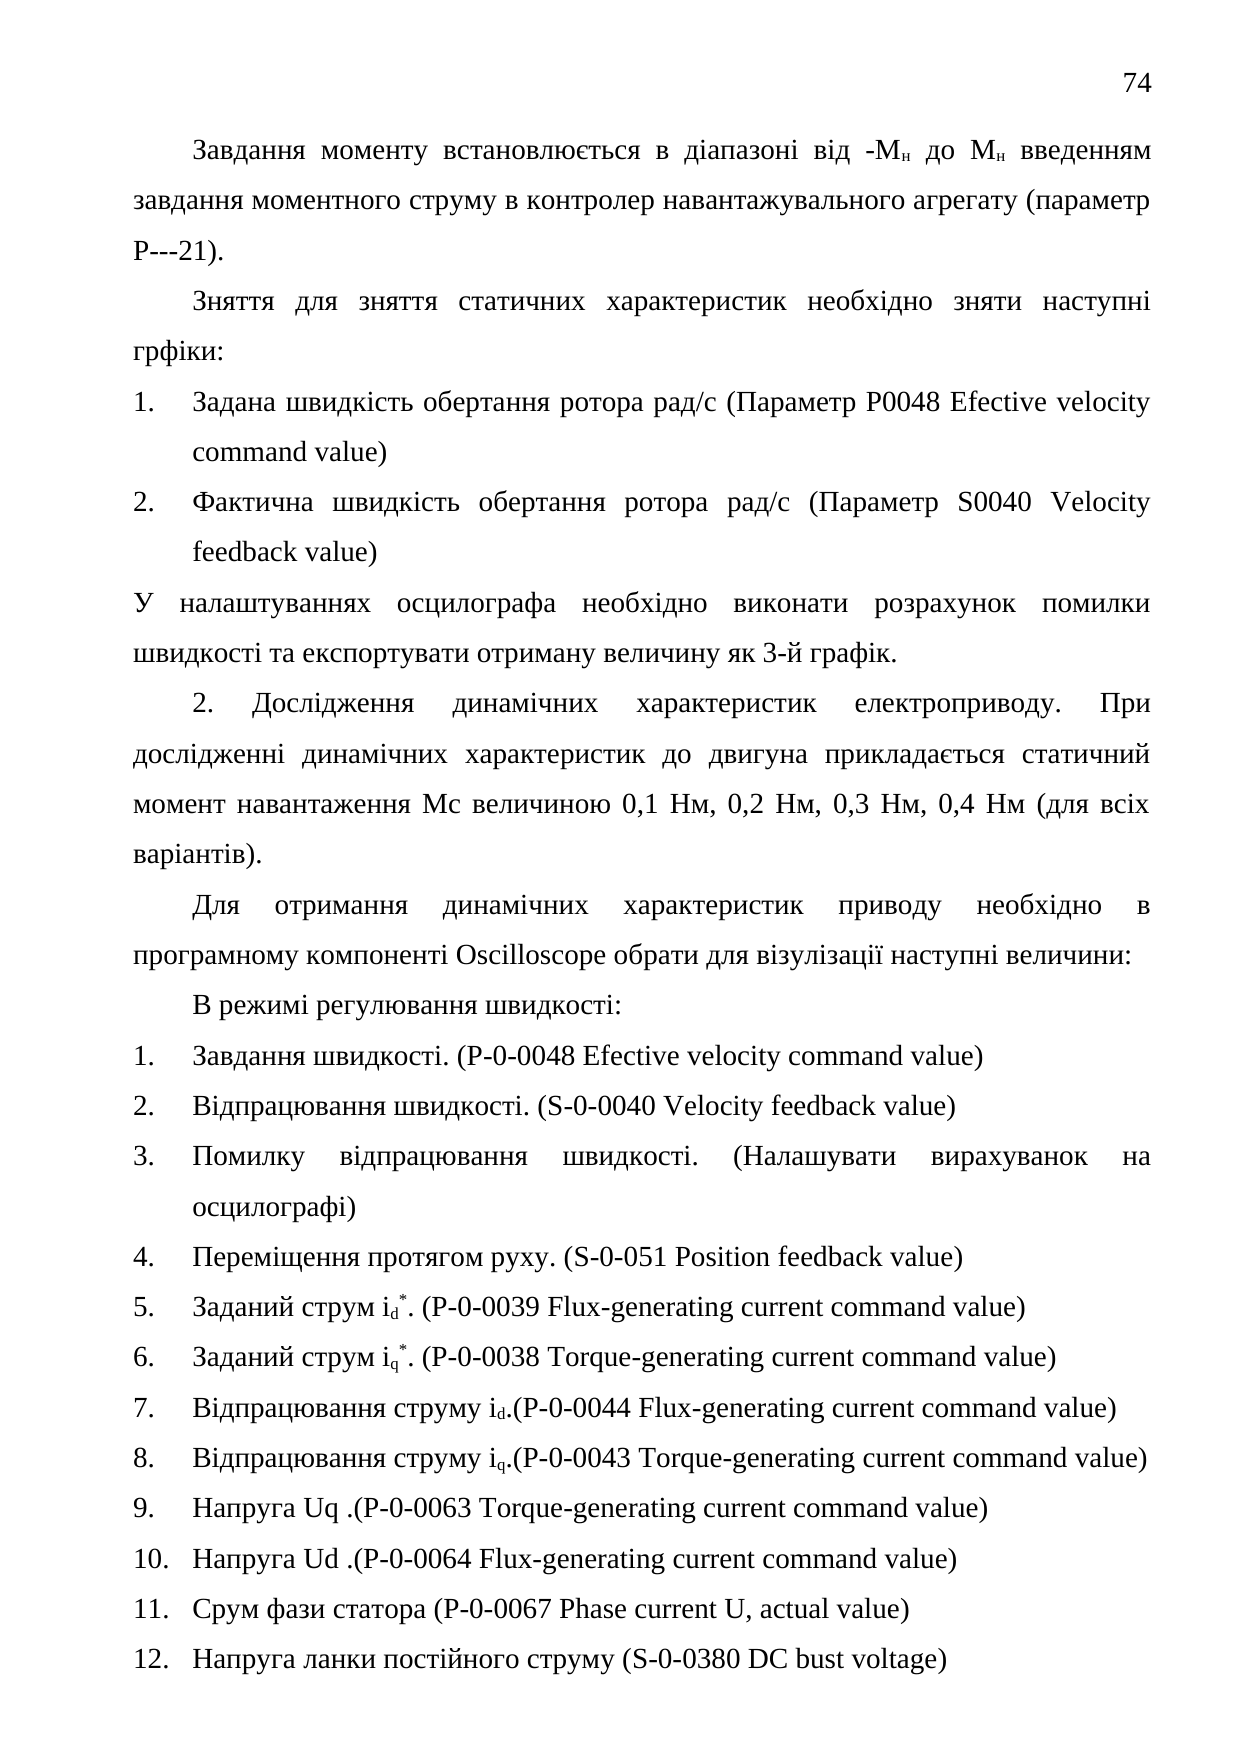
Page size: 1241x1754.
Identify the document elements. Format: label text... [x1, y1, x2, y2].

list У налаштуваннях осцилографа необхідно виконати розрахунок помилки швидкості та експортувати отриману величину як 3-й графік. [133, 585, 1152, 669]
list Зняття для зняття статичних характеристик необхідно зняти наступні грфіки: [133, 283, 1152, 367]
list Для отримання динамічних характеристик приводу необхідно в програмному компоненті Oscilloscope обрати для візулізації наступні величини: [133, 887, 1152, 971]
list Заданий струм id*. (P-0-0039 Flux-generating current command value) [133, 1289, 1152, 1323]
list Відпрацювання струму iq.(P-0-0043 Torque-generating current command value) [133, 1440, 1152, 1474]
list 2. Дослідження динамічних характеристик електроприводу. При дослідженні динамічних характеристик до двигуна прикладається статичний момент навантаження Мс величиною 0,1 Нм, 0,2 Нм, 0,3 Нм, 0,4 Нм (для всіх варіантів). [133, 686, 1152, 870]
list Заданий струм iq*. (P-0-0038 Torque-generating current command value) [133, 1339, 1152, 1373]
list Помилку відпрацювання швидкості. (Налашувати вирахуванок на осцилографі) [133, 1138, 1152, 1222]
list Напруга ланки постійного струму (S-0-0380 DC bust voltage) [133, 1641, 1152, 1675]
list В режимі регулювання швидкості: [133, 987, 1152, 1021]
list Відпрацювання швидкості. (S-0-0040 Velocity feedback value) [133, 1088, 1152, 1122]
list Завдання моменту встановлюється в діапазоні від -Mн до Mн введенням завдання моментного струму в контролер навантажувального агрегату (параметр Р---21). [133, 132, 1152, 266]
list Задана швидкість обертання ротора рад/c (Параметр P0048 Efective velocity command value) [133, 384, 1152, 467]
list Напруга Ud .(P-0-0064 Flux-generating current command value) [133, 1541, 1152, 1574]
list Переміщення протягом руху. (S-0-051 Position feedback value) [133, 1239, 1152, 1272]
list Відпрацювання струму id.(P-0-0044 Flux-generating current command value) [133, 1390, 1152, 1423]
list Напруга Uq .(P-0-0063 Torque-generating current command value) [133, 1491, 1152, 1524]
list Завдання швидкості. (P-0-0048 Efective velocity command value) [133, 1038, 1152, 1071]
list Фактична швидкість обертання ротора рад/с (Параметр S0040 Velocity feedback value) [133, 484, 1152, 568]
list Срум фази статора (P-0-0067 Phase current U, actual value) [133, 1591, 1152, 1625]
